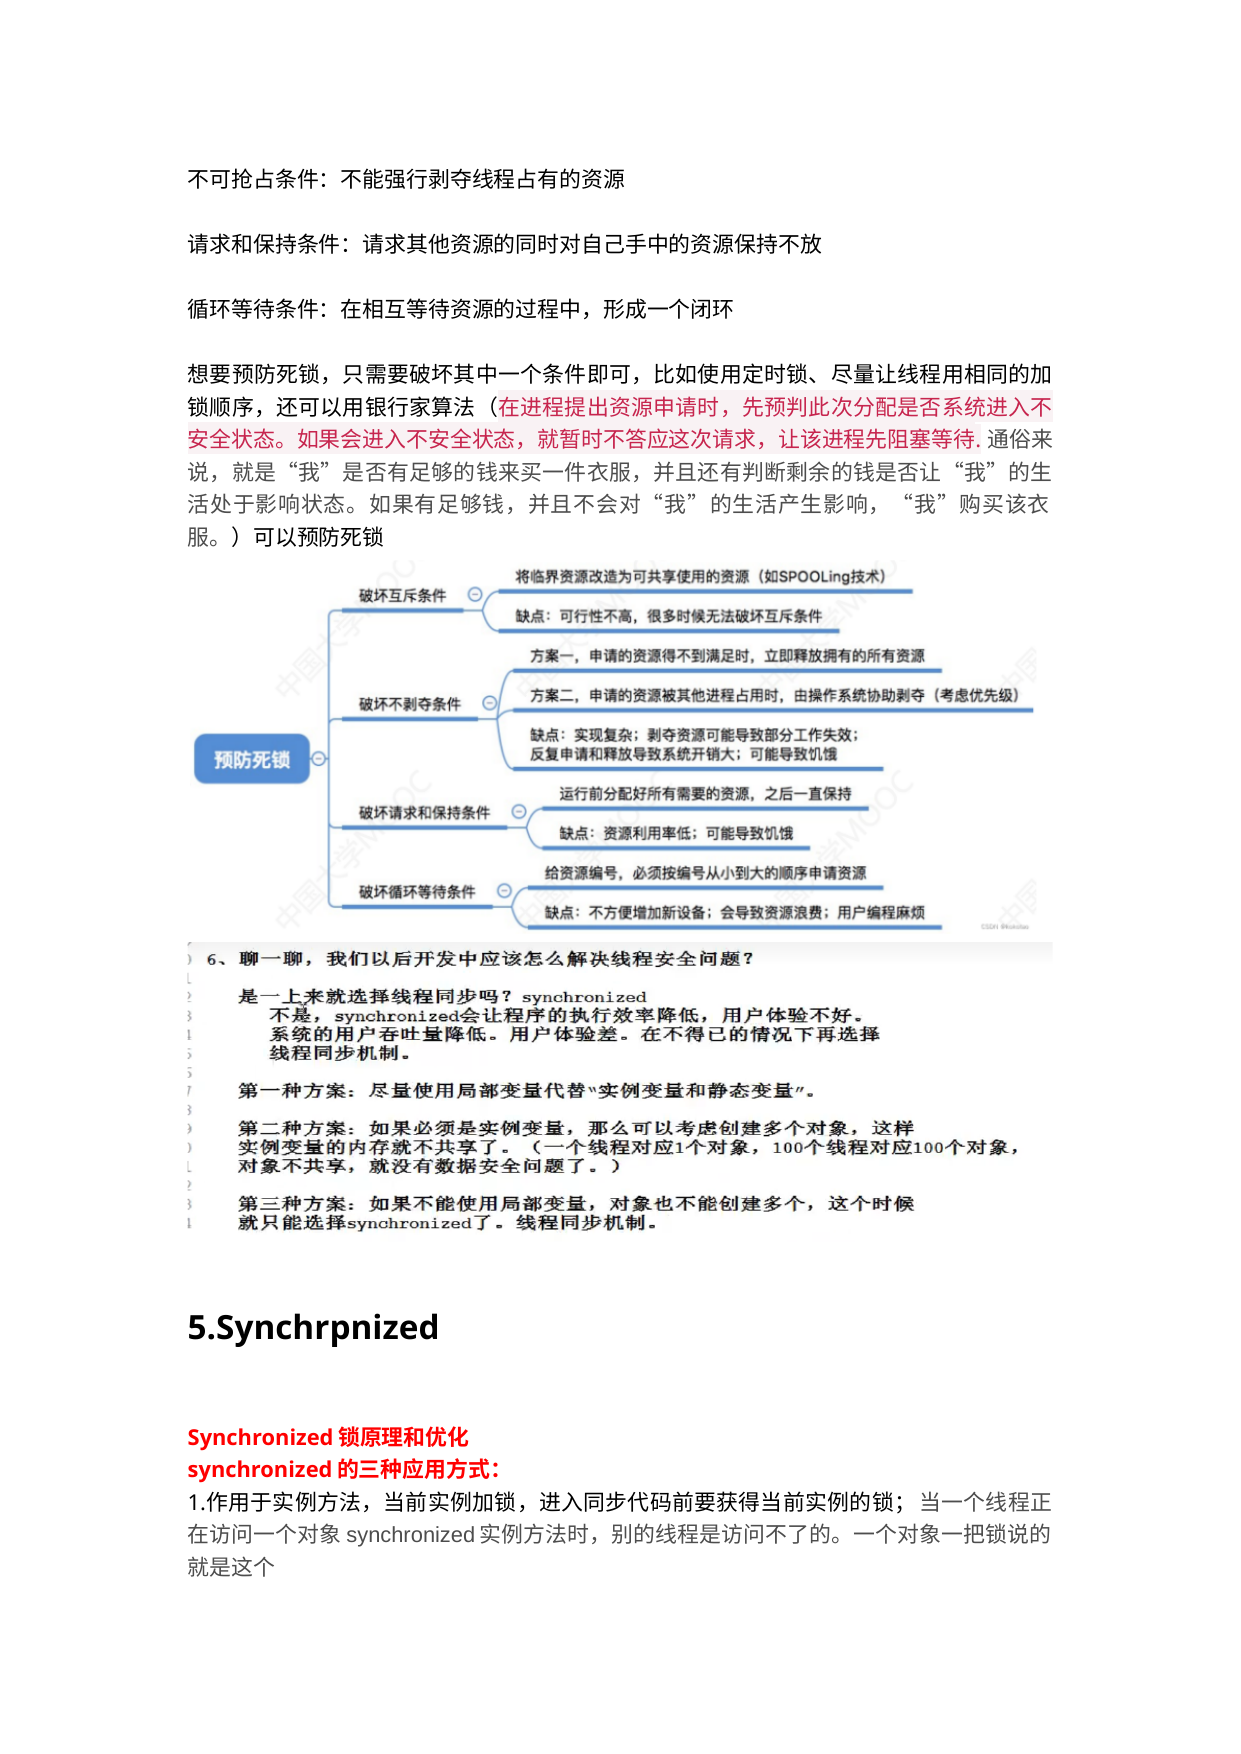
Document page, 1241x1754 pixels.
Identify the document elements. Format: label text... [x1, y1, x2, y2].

picture [187, 552, 1053, 934]
text synchronized的三种应用方式： [187, 1452, 1053, 1484]
subtitle 5.Synchrpnized [187, 1294, 1053, 1359]
text Synchronized锁原理和优化 [187, 1419, 1053, 1452]
text 请求和保持条件：请求其他资源的同时对自己手中的资源保持不放 [187, 227, 1053, 259]
text 想要预防死锁，只需要破坏其中一个条件即可，比如使用定时锁、尽量让线程用相同的加锁顺序，还可以用银行家算法（在进程提出资源申请时，先预判此次分配是否系统进入不安全状态。如果会进入不安全状态，就暂时不答应这次请求，让该进程先阻塞等待. 通俗来说，就是“我”是否有足够的钱来买一件衣服，并且还有判断剩余的钱是否让“我”的生活处于影响状态。如果有足够钱，并且不会对“我”的生活产生影响，“我”购买该衣服。）可以预防死锁 [187, 357, 1053, 552]
text 1.作用于实例方法，当前实例加锁，进入同步代码前要获得当前实例的锁；当一个线程正在访问一个对象synchronized实例方法时，别的线程是访问不了的。一个对象一把锁说的就是这个 [187, 1484, 1053, 1582]
text 循环等待条件：在相互等待资源的过程中，形成一个闭环 [187, 292, 1053, 324]
picture [187, 942, 1053, 1242]
text 不可抢占条件：不能强行剥夺线程占有的资源 [187, 162, 1053, 194]
